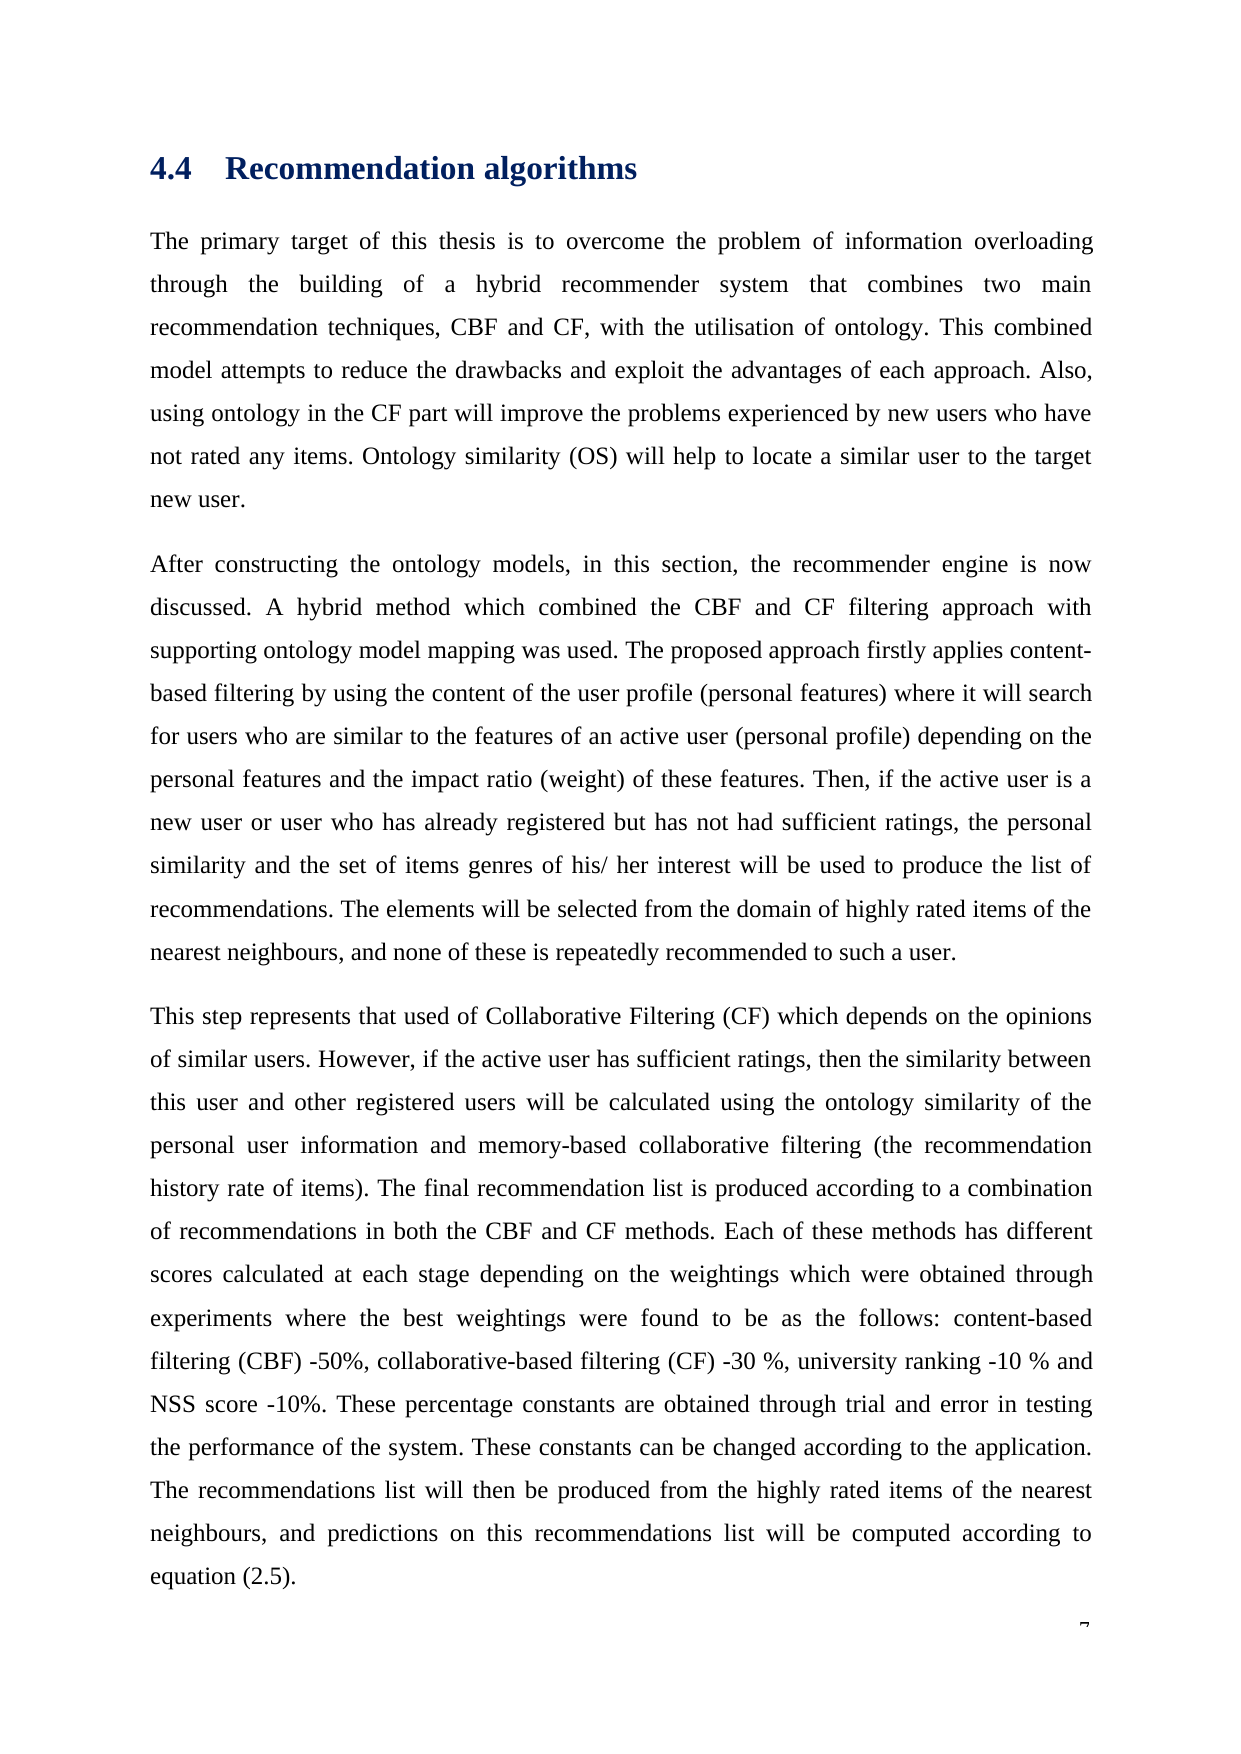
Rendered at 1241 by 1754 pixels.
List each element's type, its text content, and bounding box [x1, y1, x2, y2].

text After constructing the ontology models, in this section, the recommender engine is now discussed. A hybrid method which combined the CBF and CF filtering approach with supporting ontology model mapping was used. The proposed approach firstly applies content- based filtering by using the content of the user profile (personal features) where it will search for users who are similar to the features of an active user (personal profile) depending on the personal features and the impact ratio (weight) of these features. Then, if the active user is a new user or user who has already registered but has not had sufficient ratings, the personal similarity and the set of items genres of his/ her interest will be used to produce the list of recommendations. The elements will be selected from the domain of highly rated items of the nearest neighbours, and none of these is repeatedly recommended to such a user. [150, 549, 1093, 966]
text This step represents that used of Collaborative Filtering (CF) which depends on the opinions of similar users. However, if the active user has sufficient ratings, then the similarity between this user and other registered users will be calculated using the ontology similarity of the personal user information and memory-based collaborative filtering (the recommendation history rate of items). The final recommendation list is produced according to a combination of recommendations in both the CBF and CF methods. Each of these methods has different scores calculated at each stage depending on the weightings which were obtained through experiments where the best weightings were found to be as the follows: content-based filtering (CBF) -50%, collaborative-based filtering (CF) -30 %, university ranking -10 % and NSS score -10%. These percentage constants are obtained through trial and error in testing the performance of the system. These constants can be changed according to the application. The recommendations list will then be produced from the highly rated items of the nearest neighbours, and predictions on this recommendations list will be computed according to equation (2.5). [150, 1001, 1093, 1590]
subtitle Recommendation algorithms [150, 148, 1240, 186]
text The primary target of this thesis is to overcome the problem of information overloading through the building of a hybrid recommender system that combines two main recommendation techniques, CBF and CF, with the utilisation of ontology. This combined model attempts to reduce the drawbacks and exploit the advantages of each approach. Also, using ontology in the CF part will improve the problems experienced by new users who have not rated any items. Ontology similarity (OS) will help to locate a similar user to the target new user. [150, 226, 1093, 513]
